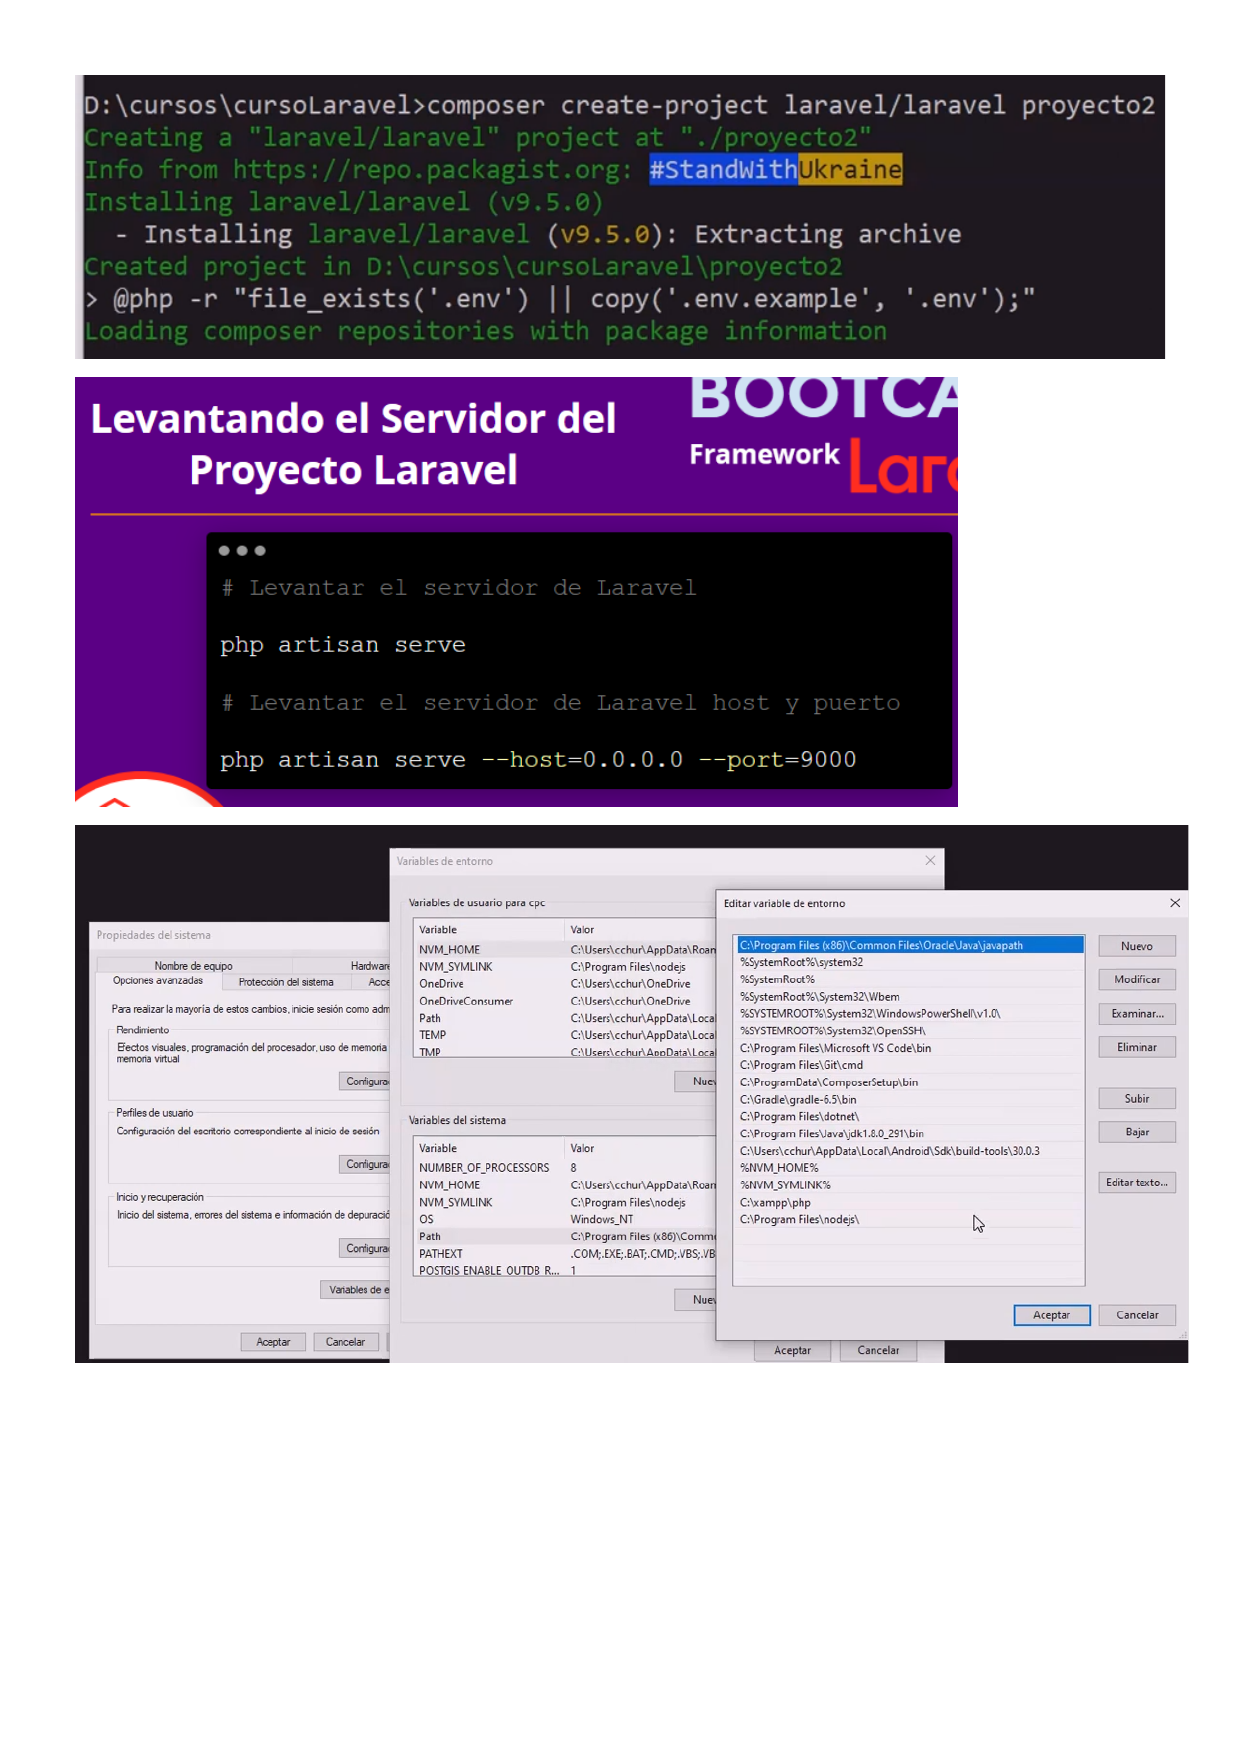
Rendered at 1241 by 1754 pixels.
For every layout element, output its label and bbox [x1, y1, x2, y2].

picture [75, 825, 1189, 1363]
picture [75, 75, 1166, 359]
picture [75, 377, 958, 807]
